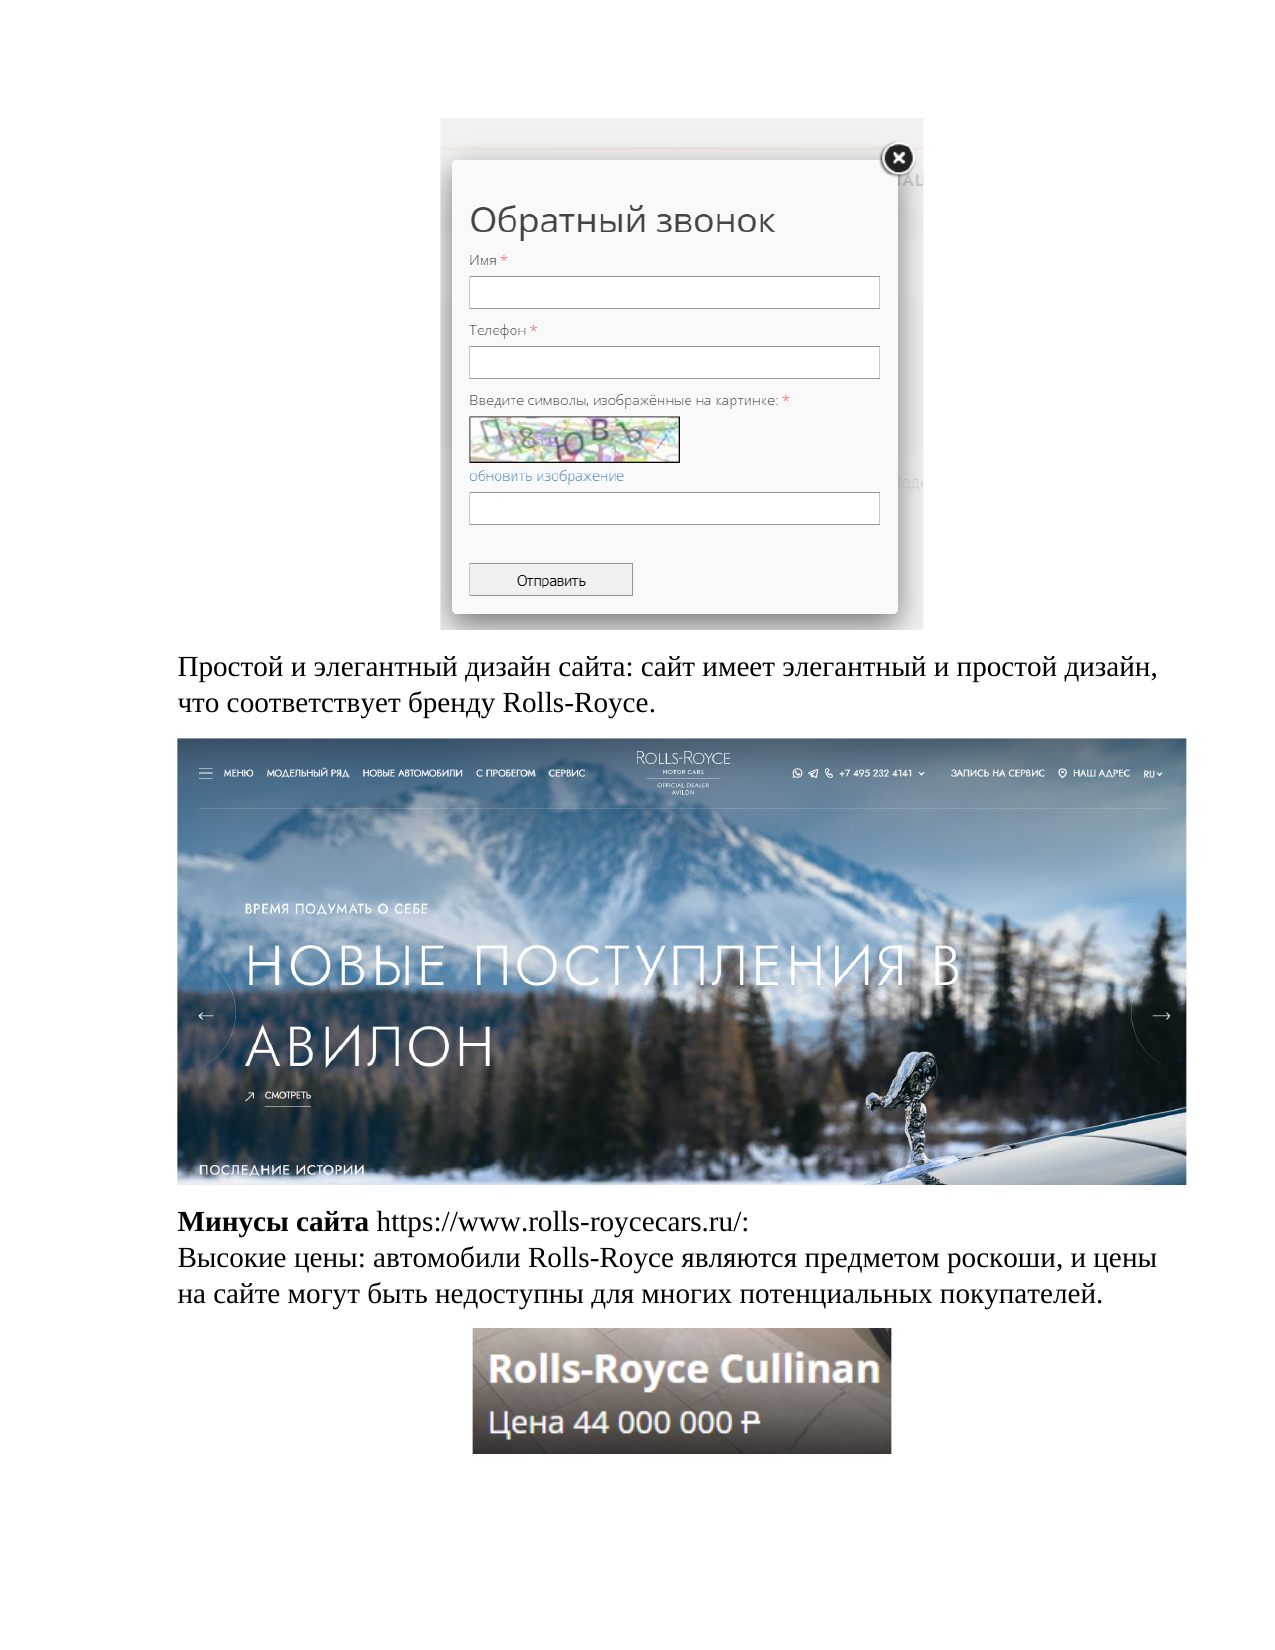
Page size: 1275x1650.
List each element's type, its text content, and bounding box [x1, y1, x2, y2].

text Минусы сайта https://www.rolls-roycecars.ru/: Высокие цены: автомобили Rolls-Royce являются предметом роскоши, и цены на сайте могут быть недоступны для многих потенциальных покупателей. [177, 1204, 1186, 1309]
text Простой и элегантный дизайн сайта: сайт имеет элегантный и простой дизайн, что соответствует бренду Rolls-Royce. [177, 649, 1186, 718]
picture [472, 1328, 892, 1454]
picture [440, 118, 924, 630]
picture [177, 737, 1187, 1185]
